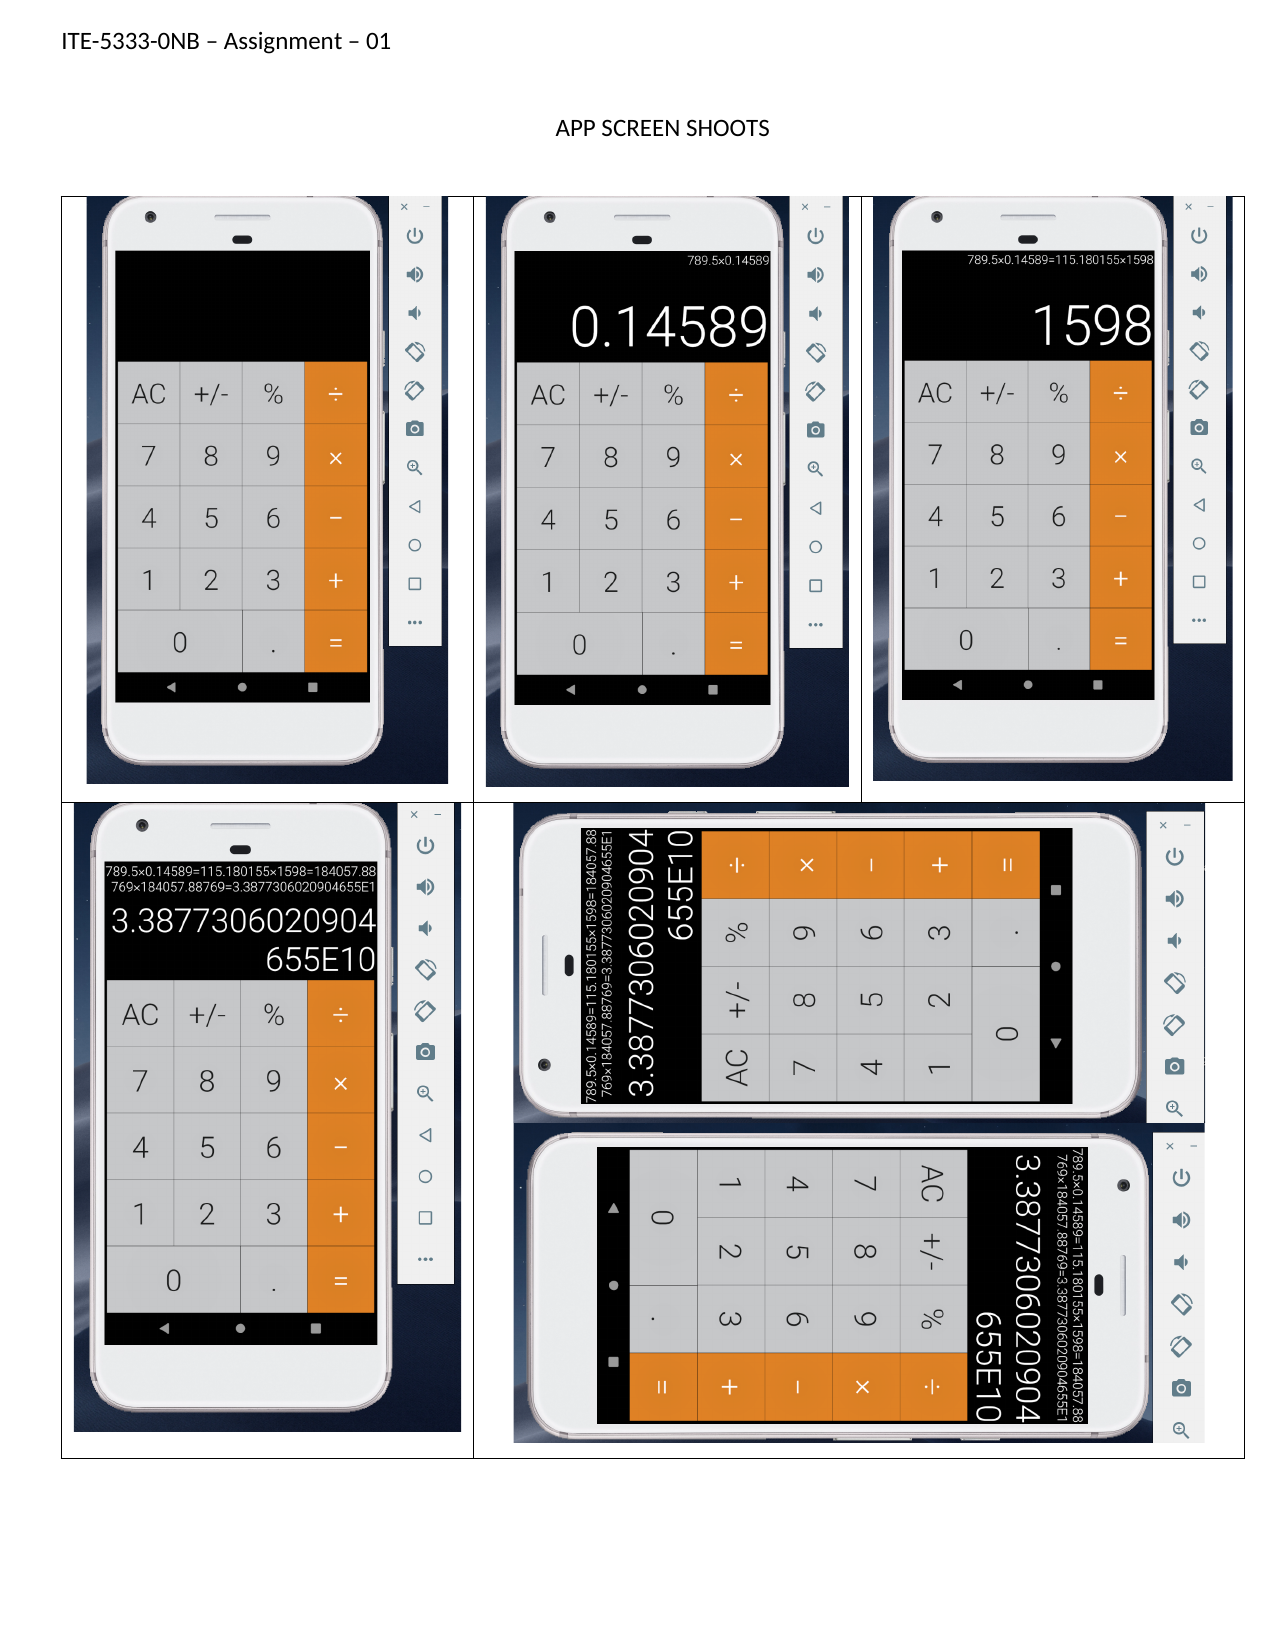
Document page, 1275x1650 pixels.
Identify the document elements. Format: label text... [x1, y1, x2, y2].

table_header [62, 197, 473, 802]
table_cell [62, 803, 473, 1458]
picture [485, 196, 849, 787]
picture [873, 196, 1233, 781]
picture [86, 196, 449, 784]
picture [513, 803, 1206, 1443]
table_header [474, 197, 861, 802]
list APP SCREEN SHOOTS [136, 105, 1189, 143]
picture [73, 803, 462, 1432]
table_header [862, 197, 1244, 802]
table_cell [474, 803, 1244, 1458]
